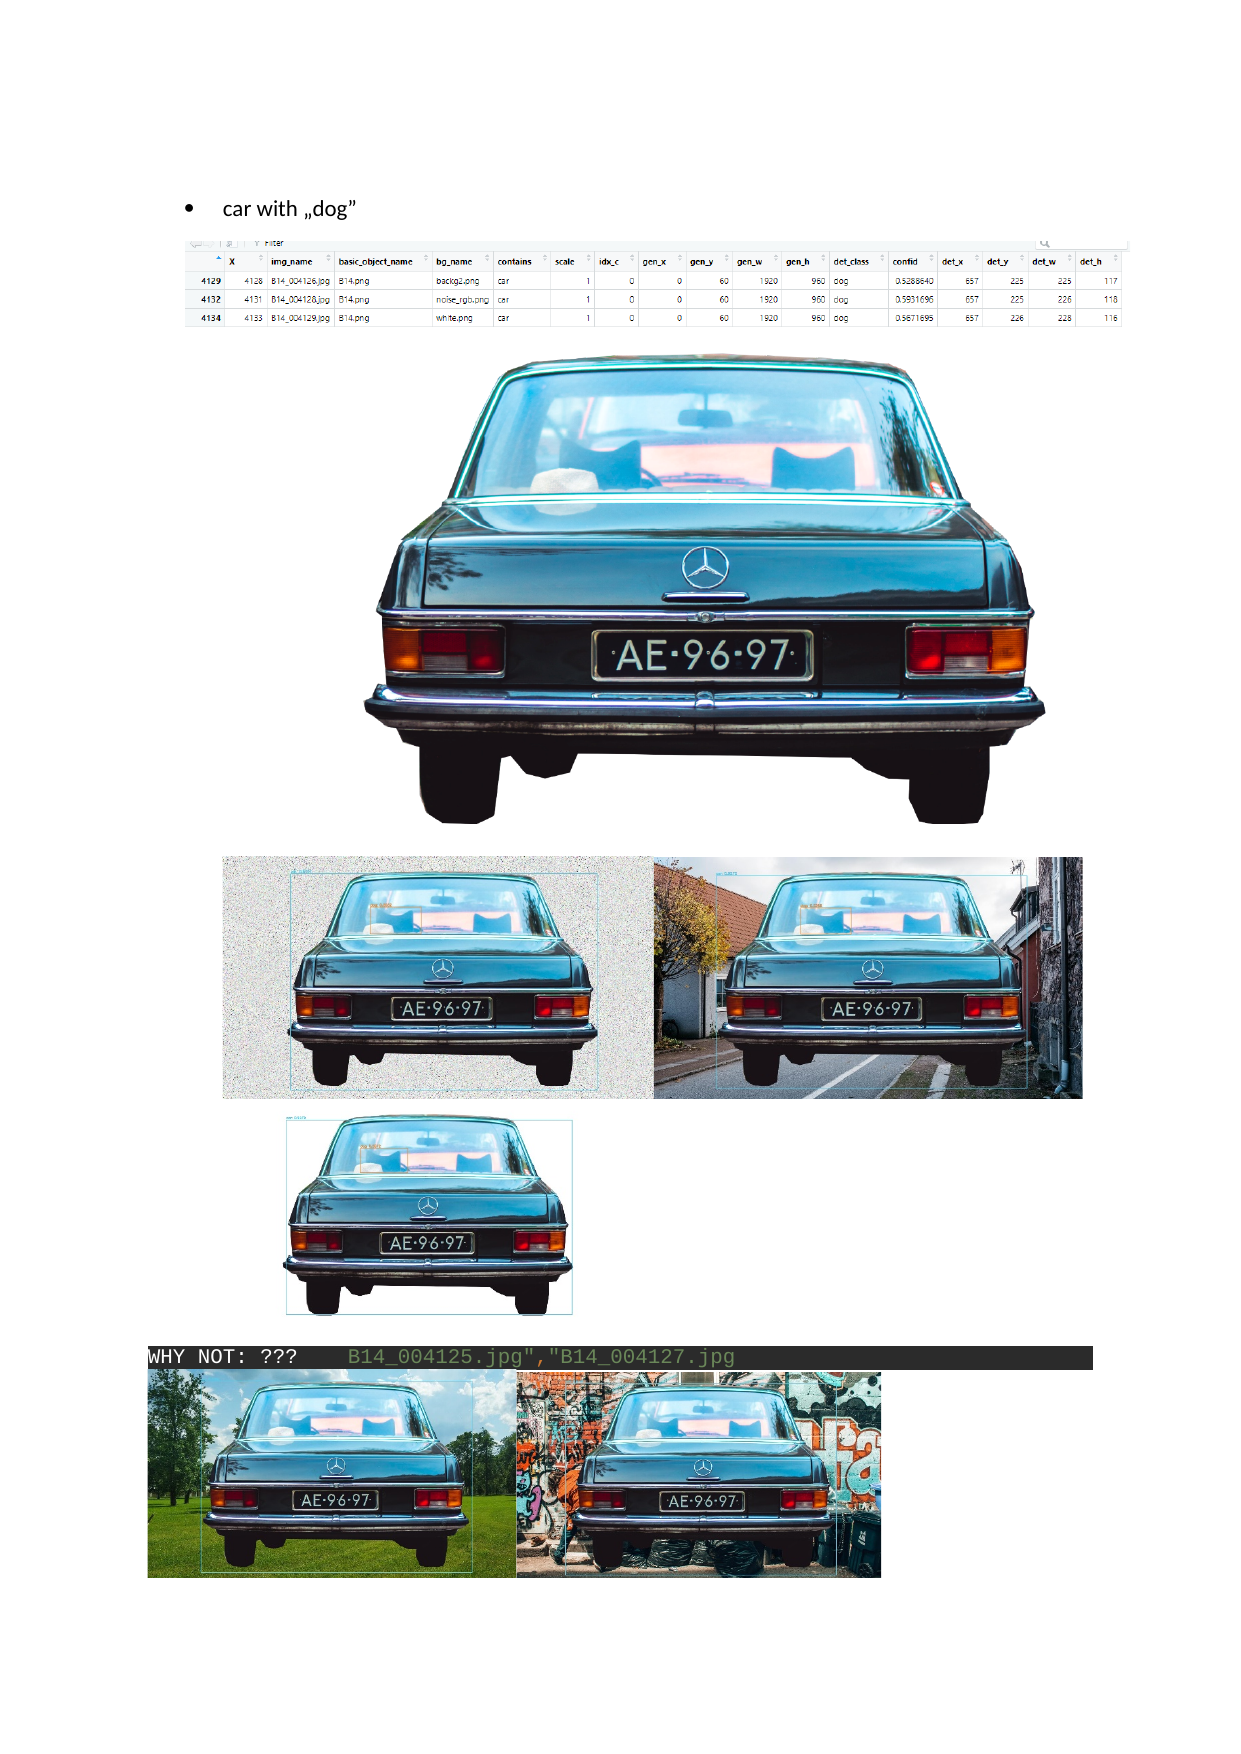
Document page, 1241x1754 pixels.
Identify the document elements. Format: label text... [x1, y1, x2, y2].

picture [185, 241, 1130, 333]
picture [147, 1369, 882, 1578]
picture [222, 351, 1168, 824]
picture [222, 1101, 625, 1328]
list car with „dog” [185, 194, 1093, 222]
text WHY NOT: ??? B14_004125.jpg","B14_004127.jpg [148, 1346, 1093, 1370]
picture [222, 856, 1083, 1099]
